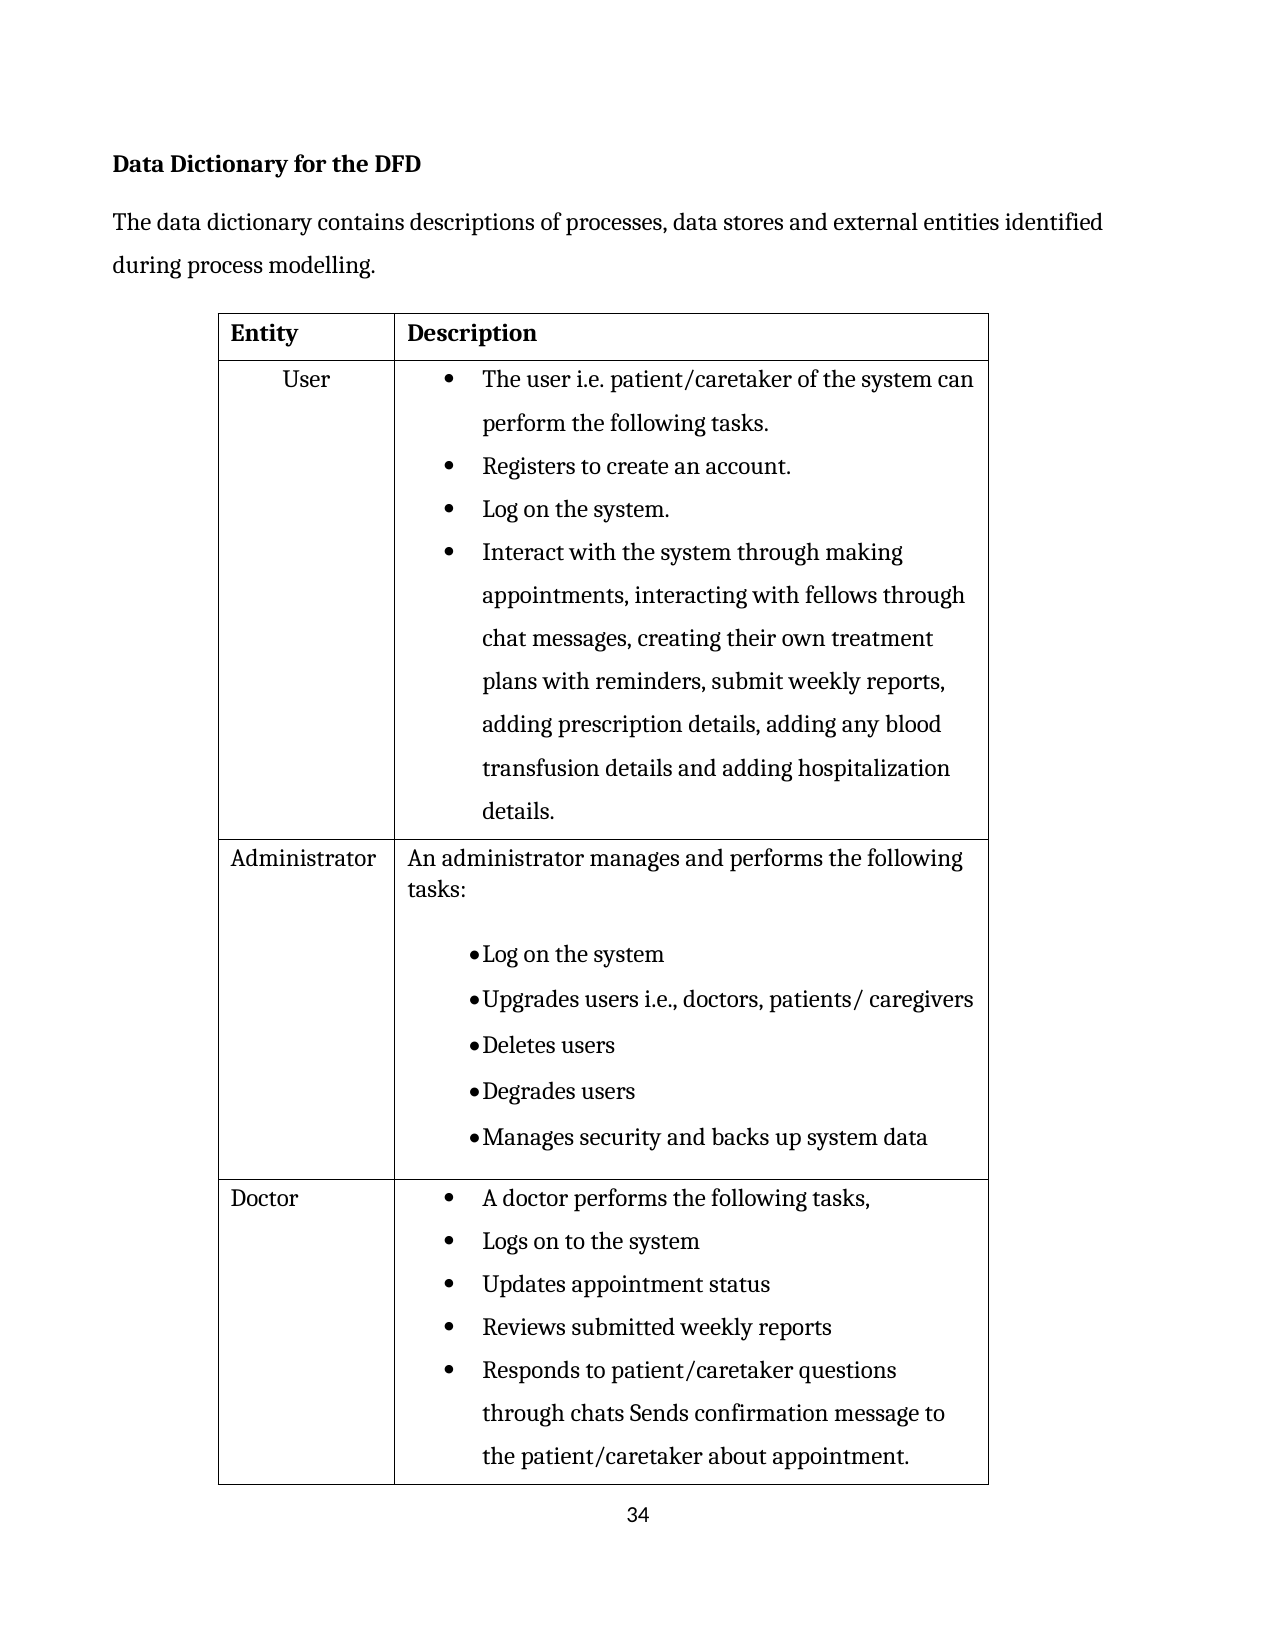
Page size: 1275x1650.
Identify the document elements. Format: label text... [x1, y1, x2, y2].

table_cell Administrator [219, 840, 394, 1178]
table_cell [395, 1180, 988, 1484]
text The data dictionary contains descriptions of processes, data stores and external entities identified during process modelling. [112, 207, 1162, 279]
table_cell User [219, 361, 394, 838]
text Data Dictionary for the DFD [112, 150, 1162, 179]
table_header Description [395, 314, 988, 360]
table_header Entity [219, 314, 394, 360]
table_cell The user i.e. patient/caretaker of the system can perform the following tasks. Registers to create an account. Log on the system. Interact with the system through making appointments, interacting with fellows through chat messages, creating their own treatment plans with reminders, submit weekly reports, adding prescription details, adding any blood transfusion details and adding hospitalization details. [395, 361, 988, 838]
table_cell An administrator manages and performs the following tasks: Log on the system Upgrades users i.e., doctors, patients/ caregivers Deletes users Degrades users Manages security and backs up system data [395, 840, 988, 1178]
table_cell Doctor [219, 1180, 394, 1484]
